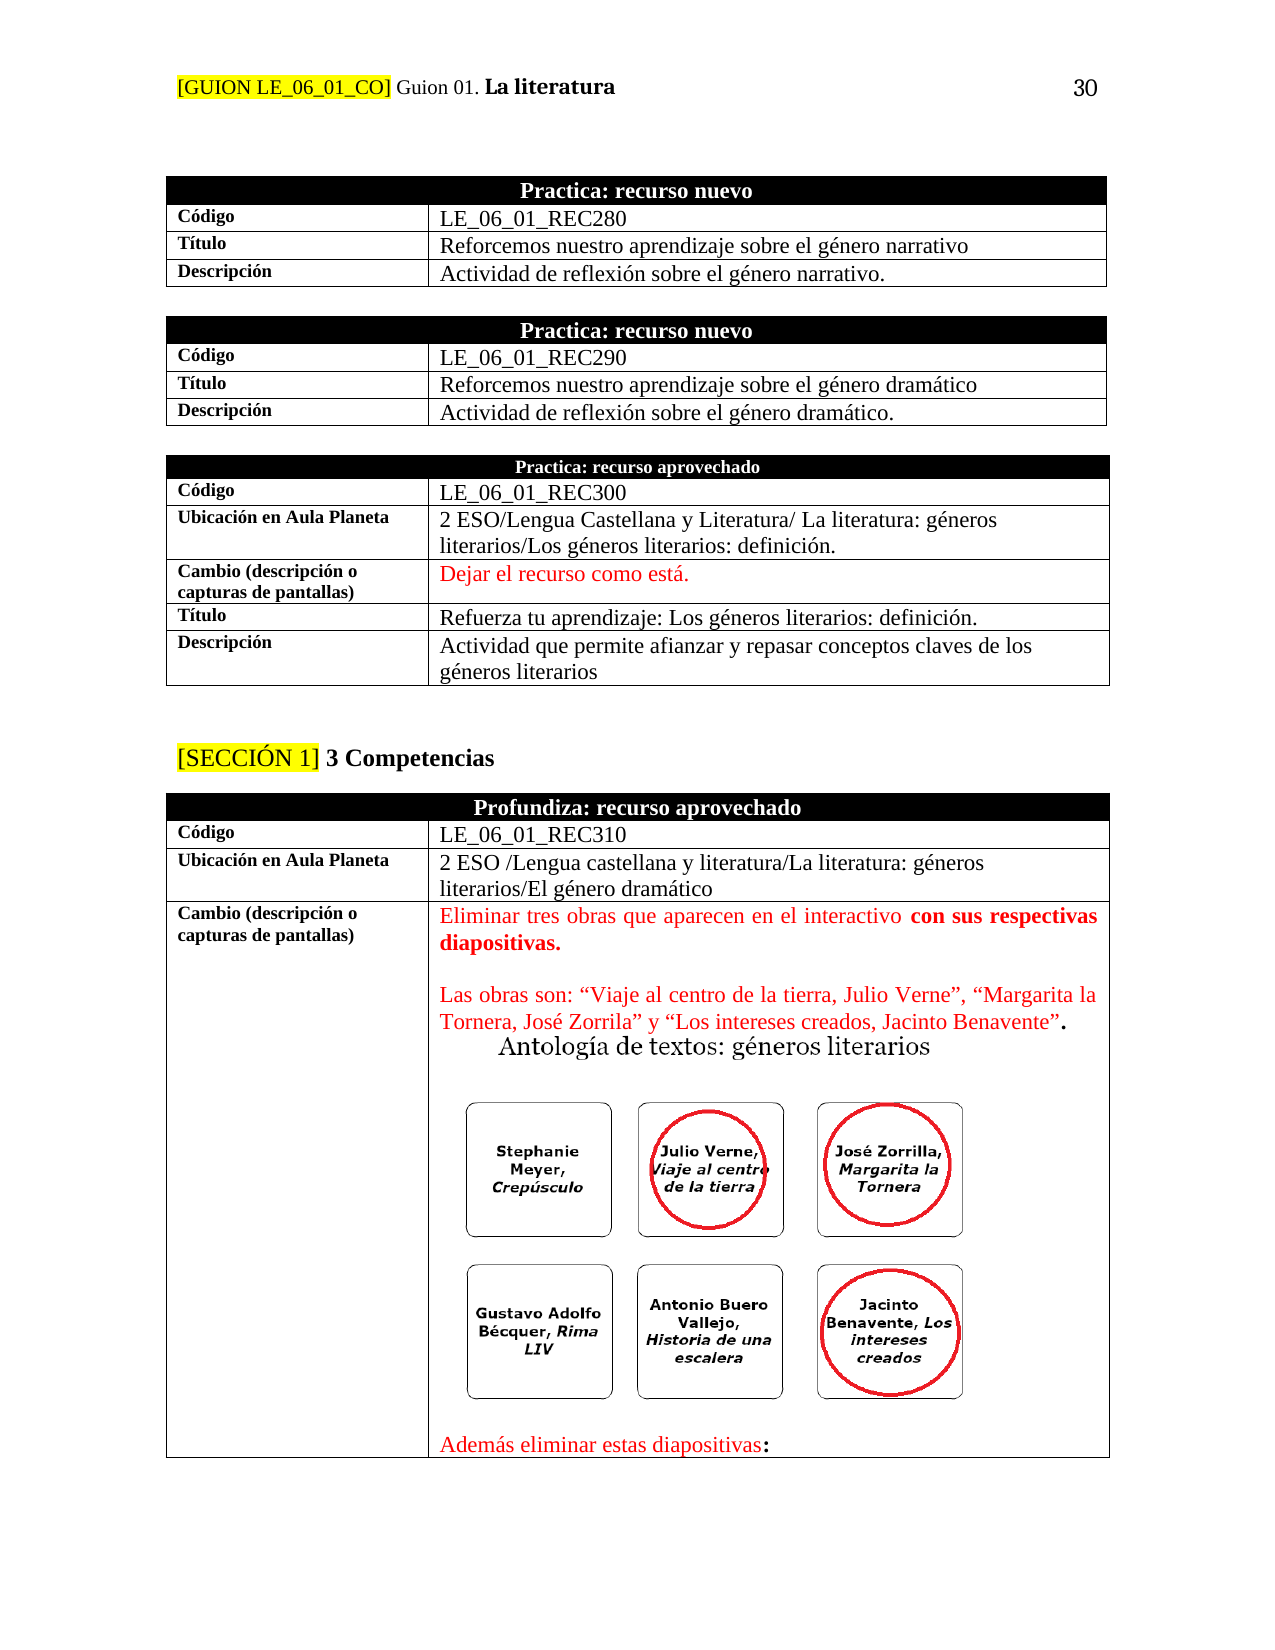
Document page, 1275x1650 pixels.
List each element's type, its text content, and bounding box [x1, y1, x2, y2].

table_cell Descripción [167, 399, 428, 425]
table_cell LE_06_01_REC280 [429, 205, 1106, 231]
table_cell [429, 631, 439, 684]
table_cell Cambio (descripción o capturas de pantallas) [167, 560, 428, 603]
table_cell Actividad de reflexión sobre el género narrativo. [429, 260, 1106, 286]
table_header Practica: recurso nuevo [167, 178, 1106, 204]
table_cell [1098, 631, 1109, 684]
table_cell Descripción [167, 260, 428, 286]
table_cell Descripción [167, 631, 428, 684]
table_cell Código [167, 479, 428, 505]
table_cell Reforcemos nuestro aprendizaje sobre el género dramático [429, 372, 1106, 398]
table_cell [429, 902, 1109, 1457]
table_cell Dejar el recurso como está. [429, 560, 1109, 603]
table_header Profundiza: recurso aprovechado [167, 794, 1109, 820]
table_cell Título [167, 372, 428, 398]
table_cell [167, 902, 428, 1457]
table_cell Título [167, 232, 428, 258]
table_header Practica: recurso aprovechado [167, 456, 1109, 478]
table_cell Actividad de reflexión sobre el género dramático. [429, 399, 1106, 425]
table_cell Ubicación en Aula Planeta [167, 506, 428, 559]
table_cell Título [167, 604, 428, 630]
table_cell Código [167, 344, 428, 371]
table_header Practica: recurso nuevo [167, 317, 1106, 343]
table_cell Ubicación en Aula Planeta [167, 849, 428, 901]
table_cell 2 ESO /Lengua castellana y literatura/La literatura: géneros literarios/El género dramático [429, 849, 1109, 901]
table_cell Reforcemos nuestro aprendizaje sobre el género narrativo [429, 232, 1106, 258]
table_cell LE_06_01_REC290 [429, 344, 1106, 371]
table_cell Código [167, 821, 428, 847]
table_cell LE_06_01_REC310 [429, 821, 1109, 847]
text [SECCIÓN 1] 3 Competencias [319, 743, 1098, 772]
table_cell 2 ESO/Lengua Castellana y Literatura/ La literatura: géneros literarios/Los géneros literarios: definición. [429, 506, 1109, 559]
picture [439, 1034, 988, 1405]
table_cell LE_06_01_REC300 [429, 479, 1109, 505]
table_cell Código [167, 205, 428, 231]
table_cell Refuerza tu aprendizaje: Los géneros literarios: definición. [429, 604, 1109, 630]
